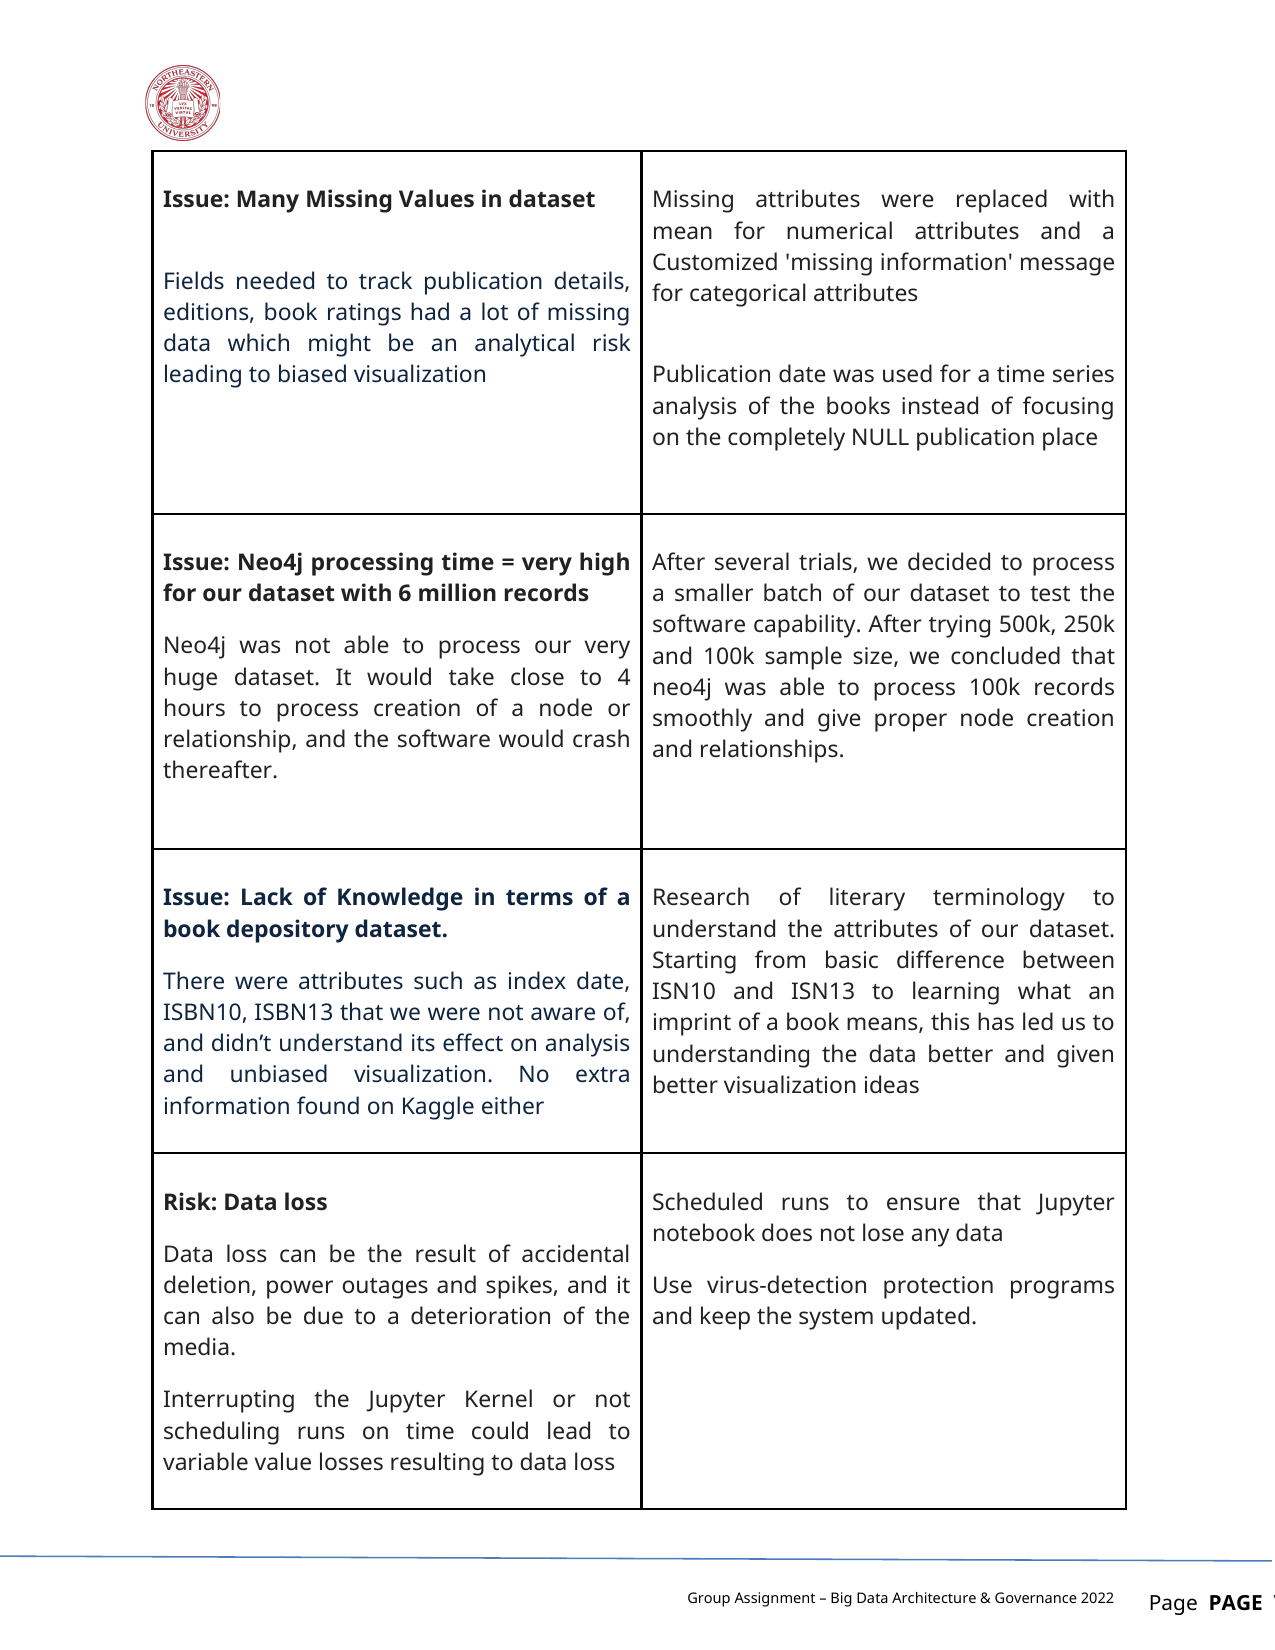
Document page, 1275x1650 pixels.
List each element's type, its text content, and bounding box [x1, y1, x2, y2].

picture [145, 65, 221, 141]
table_cell Risk: Data loss Data loss can be the result of accidental deletion, power outages and spikes, and it can also be due to a deterioration of the media. Interrupting the Jupyter Kernel or not scheduling runs on time could lead to variable value losses resulting to data loss [154, 1154, 640, 1508]
table_cell After several trials, we decided to process a smaller batch of our dataset to test the software capability. After trying 500k, 250k and 100k sample size, we concluded that neo4j was able to process 100k records smoothly and give proper node creation and relationships. [643, 515, 1125, 848]
table_cell Issue: Many Missing Values in dataset Fields needed to track publication details, editions, book ratings had a lot of missing data which might be an analytical risk leading to biased visualization [154, 152, 640, 512]
table_cell Missing attributes were replaced with mean for numerical attributes and a Customized 'missing information' message for categorical attributes Publication date was used for a time series analysis of the books instead of focusing on the completely NULL publication place [643, 152, 1125, 512]
table_cell Scheduled runs to ensure that Jupyter notebook does not lose any data Use virus-detection protection programs and keep the system updated. [643, 1154, 1125, 1508]
table_cell Issue: Lack of Knowledge in terms of a book depository dataset. There were attributes such as index date, ISBN10, ISBN13 that we were not aware of, and didn’t understand its effect on analysis and unbiased visualization. No extra information found on Kaggle either [154, 850, 640, 1152]
table_cell Research of literary terminology to understand the attributes of our dataset. Starting from basic difference between ISN10 and ISN13 to learning what an imprint of a book means, this has led us to understanding the data better and given better visualization ideas [643, 850, 1125, 1152]
table_cell Issue: Neo4j processing time = very high for our dataset with 6 million records Neo4j was not able to process our very huge dataset. It would take close to 4 hours to process creation of a node or relationship, and the software would crash thereafter. [154, 515, 640, 848]
